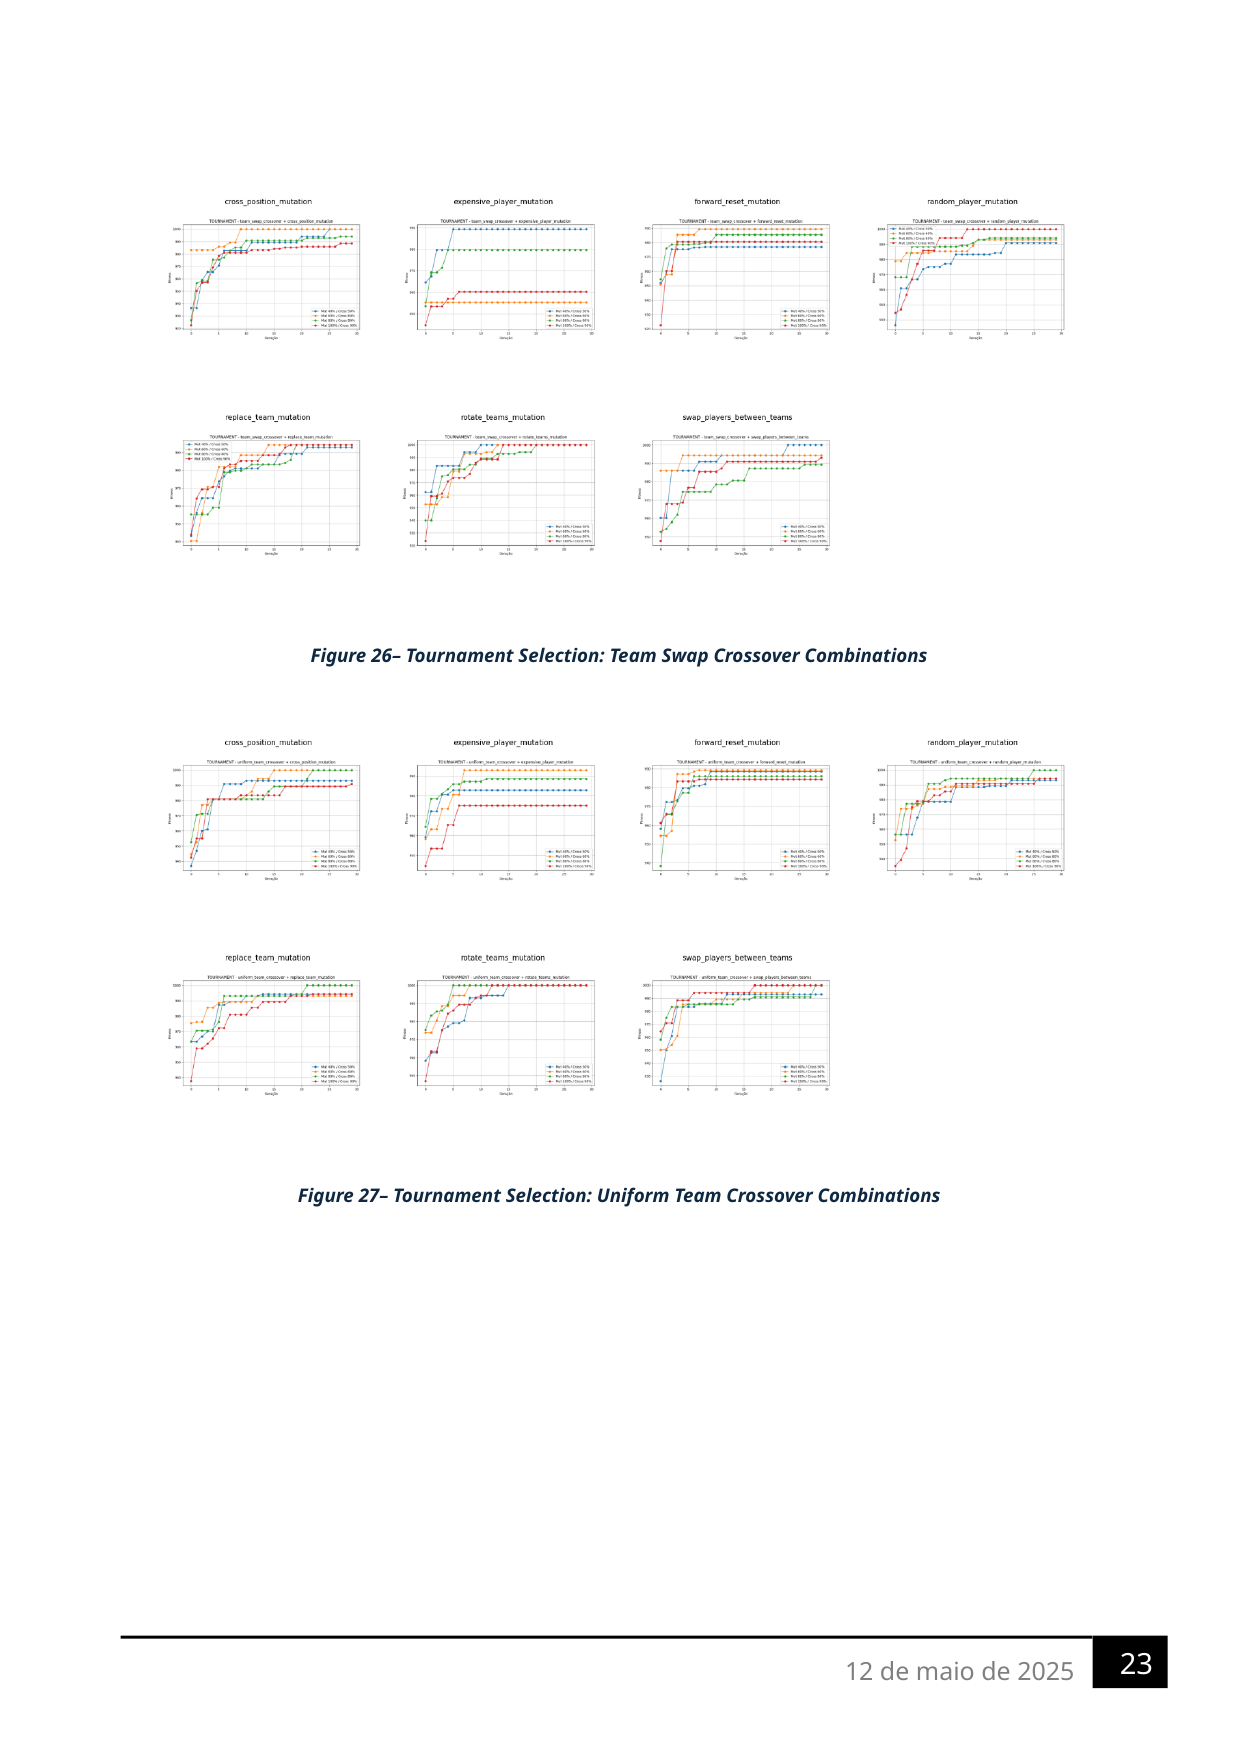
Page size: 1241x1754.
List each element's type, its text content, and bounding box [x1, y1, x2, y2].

text Figure 26– Tournament Selection: Team Swap Crossover Combinations [148, 642, 1092, 667]
text Figure 27– Tournament Selection: Uniform Team Crossover Combinations [148, 1182, 1092, 1208]
picture [147, 147, 1093, 621]
picture [147, 688, 1093, 1161]
